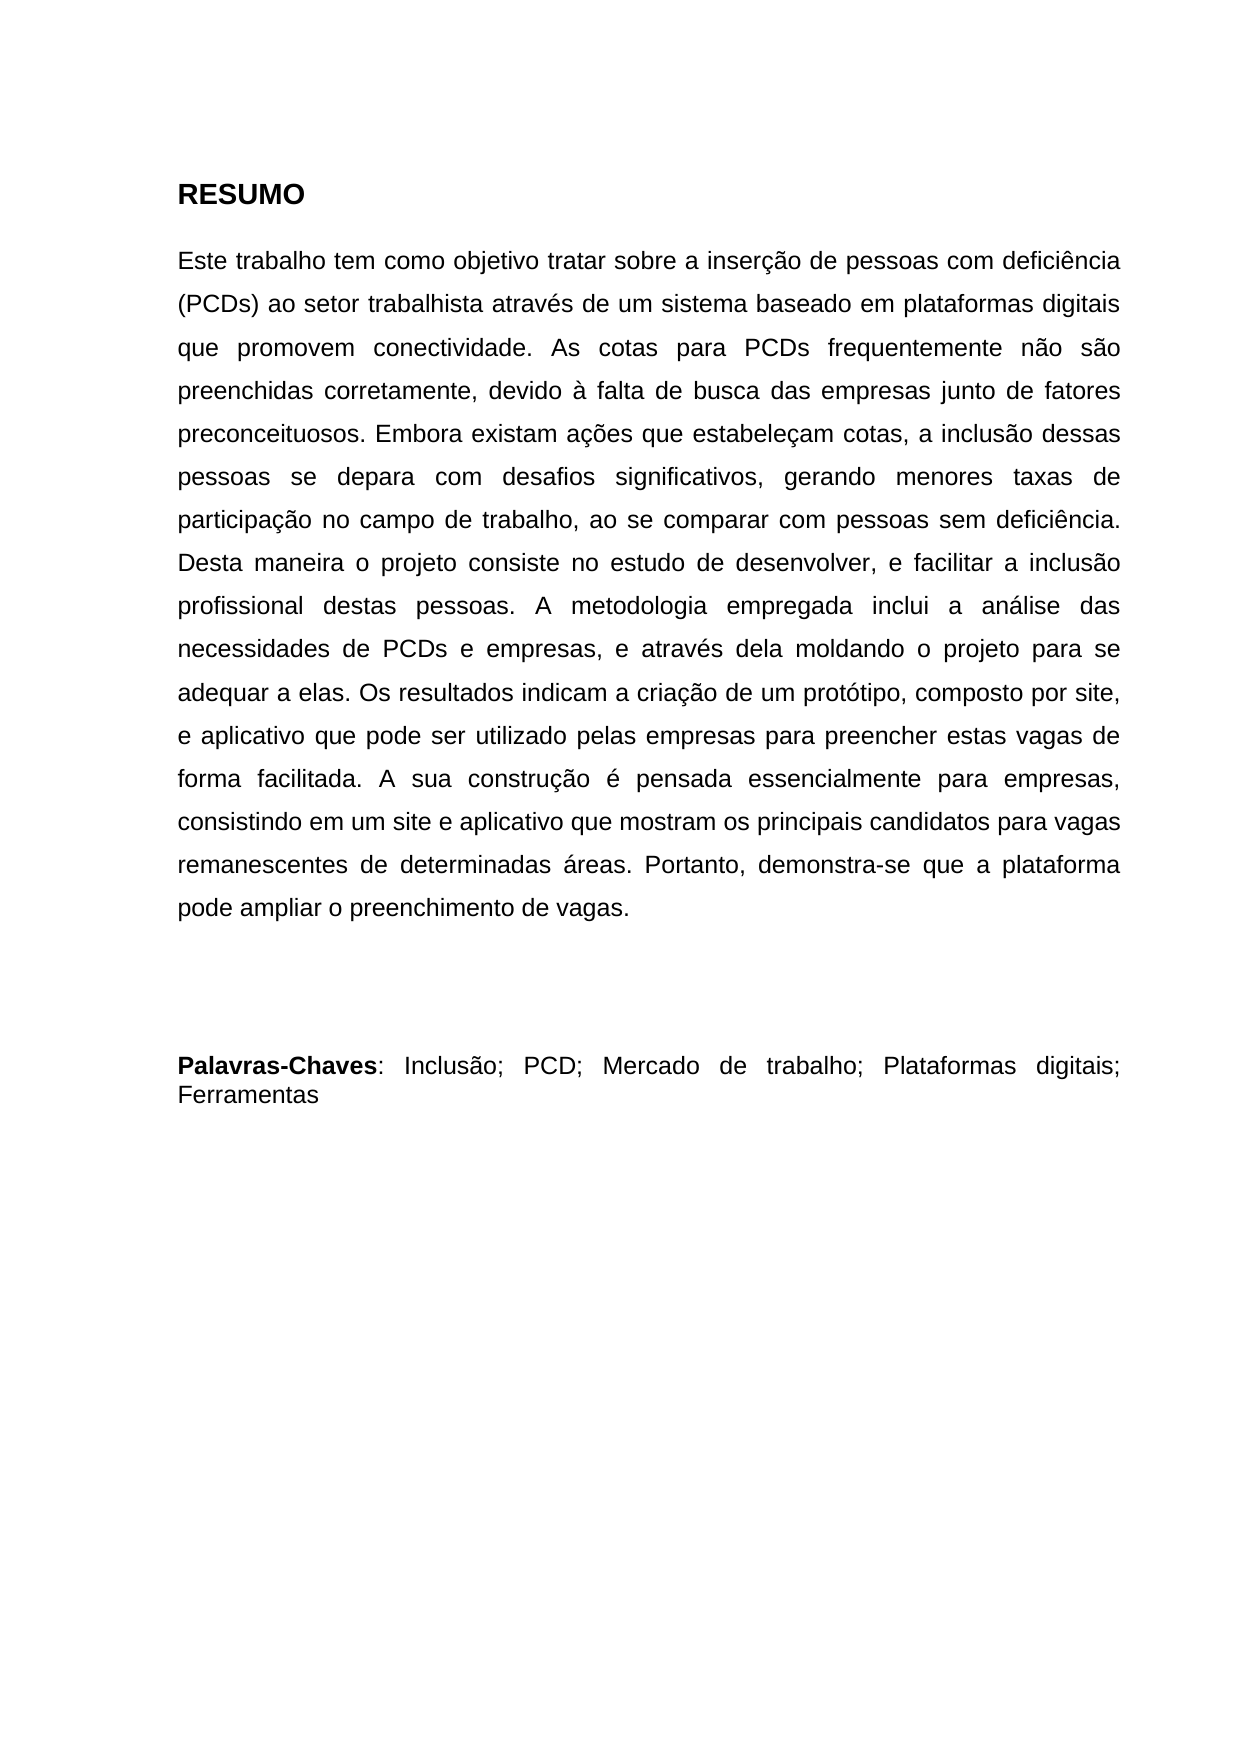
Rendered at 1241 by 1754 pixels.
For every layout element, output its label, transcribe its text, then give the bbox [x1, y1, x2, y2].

text Este trabalho tem como objetivo tratar sobre a inserção de pessoas com deficiência (PCDs) ao setor trabalhista através de um sistema baseado em plataformas digitais que promovem conectividade. As cotas para PCDs frequentemente não são preenchidas corretamente, devido à falta de busca das empresas junto de fatores preconceituosos. Embora existam ações que estabeleçam cotas, a inclusão dessas pessoas se depara com desafios significativos, gerando menores taxas de participação no campo de trabalho, ao se comparar com pessoas sem deficiência. Desta maneira o projeto consiste no estudo de desenvolver, e facilitar a inclusão profissional destas pessoas. A metodologia empregada inclui a análise das necessidades de PCDs e empresas, e através dela moldando o projeto para se adequar a elas. Os resultados indicam a criação de um protótipo, composto por site, e aplicativo que pode ser utilizado pelas empresas para preencher estas vagas de forma facilitada. A sua construção é pensada essencialmente para empresas, consistindo em um site e aplicativo que mostram os principais candidatos para vagas remanescentes de determinadas áreas. Portanto, demonstra-se que a plataforma pode ampliar o preenchimento de vagas. [177, 246, 1122, 922]
text RESUMO [177, 177, 1122, 211]
text Palavras-Chaves: Inclusão; PCD; Mercado de trabalho; Plataformas digitais; Ferramentas [177, 1051, 1122, 1109]
